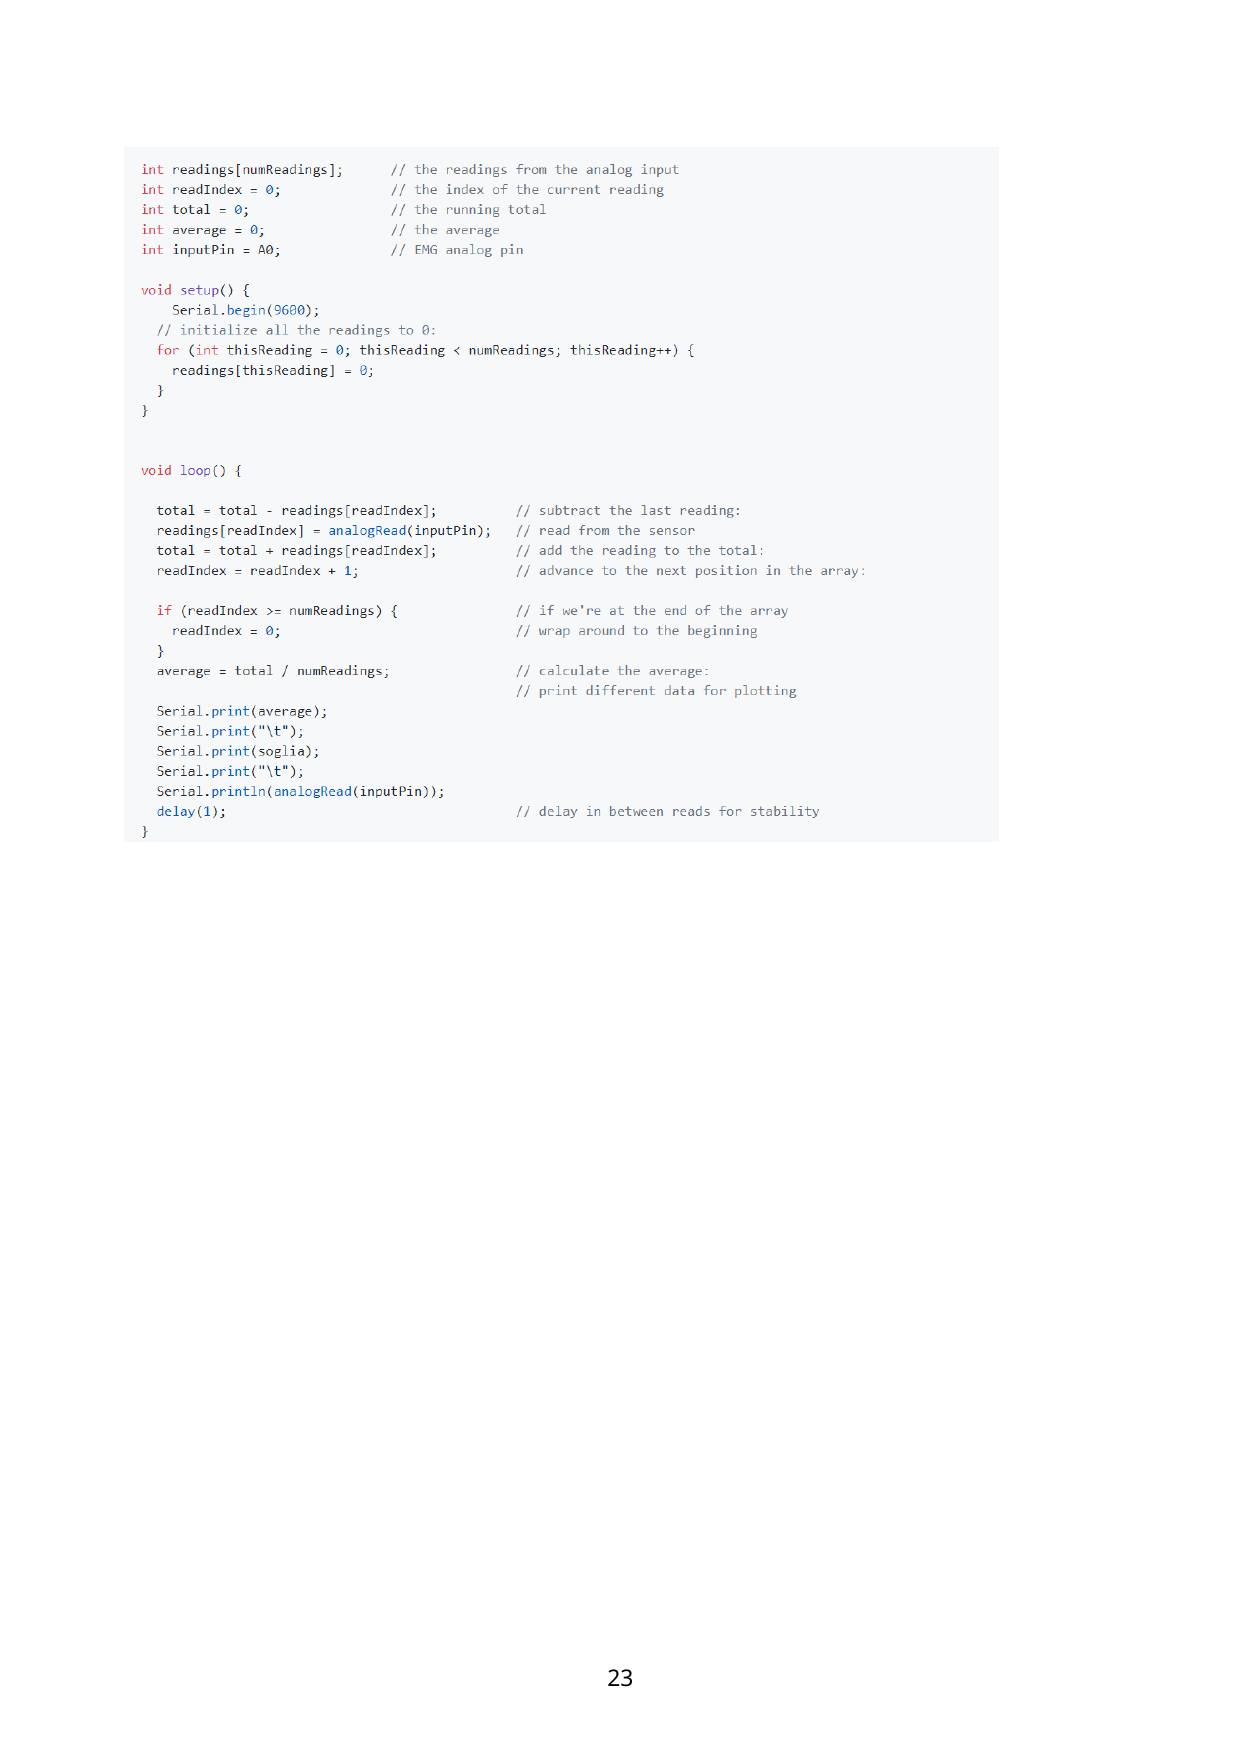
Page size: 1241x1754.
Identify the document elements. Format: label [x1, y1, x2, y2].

picture [118, 147, 1010, 842]
